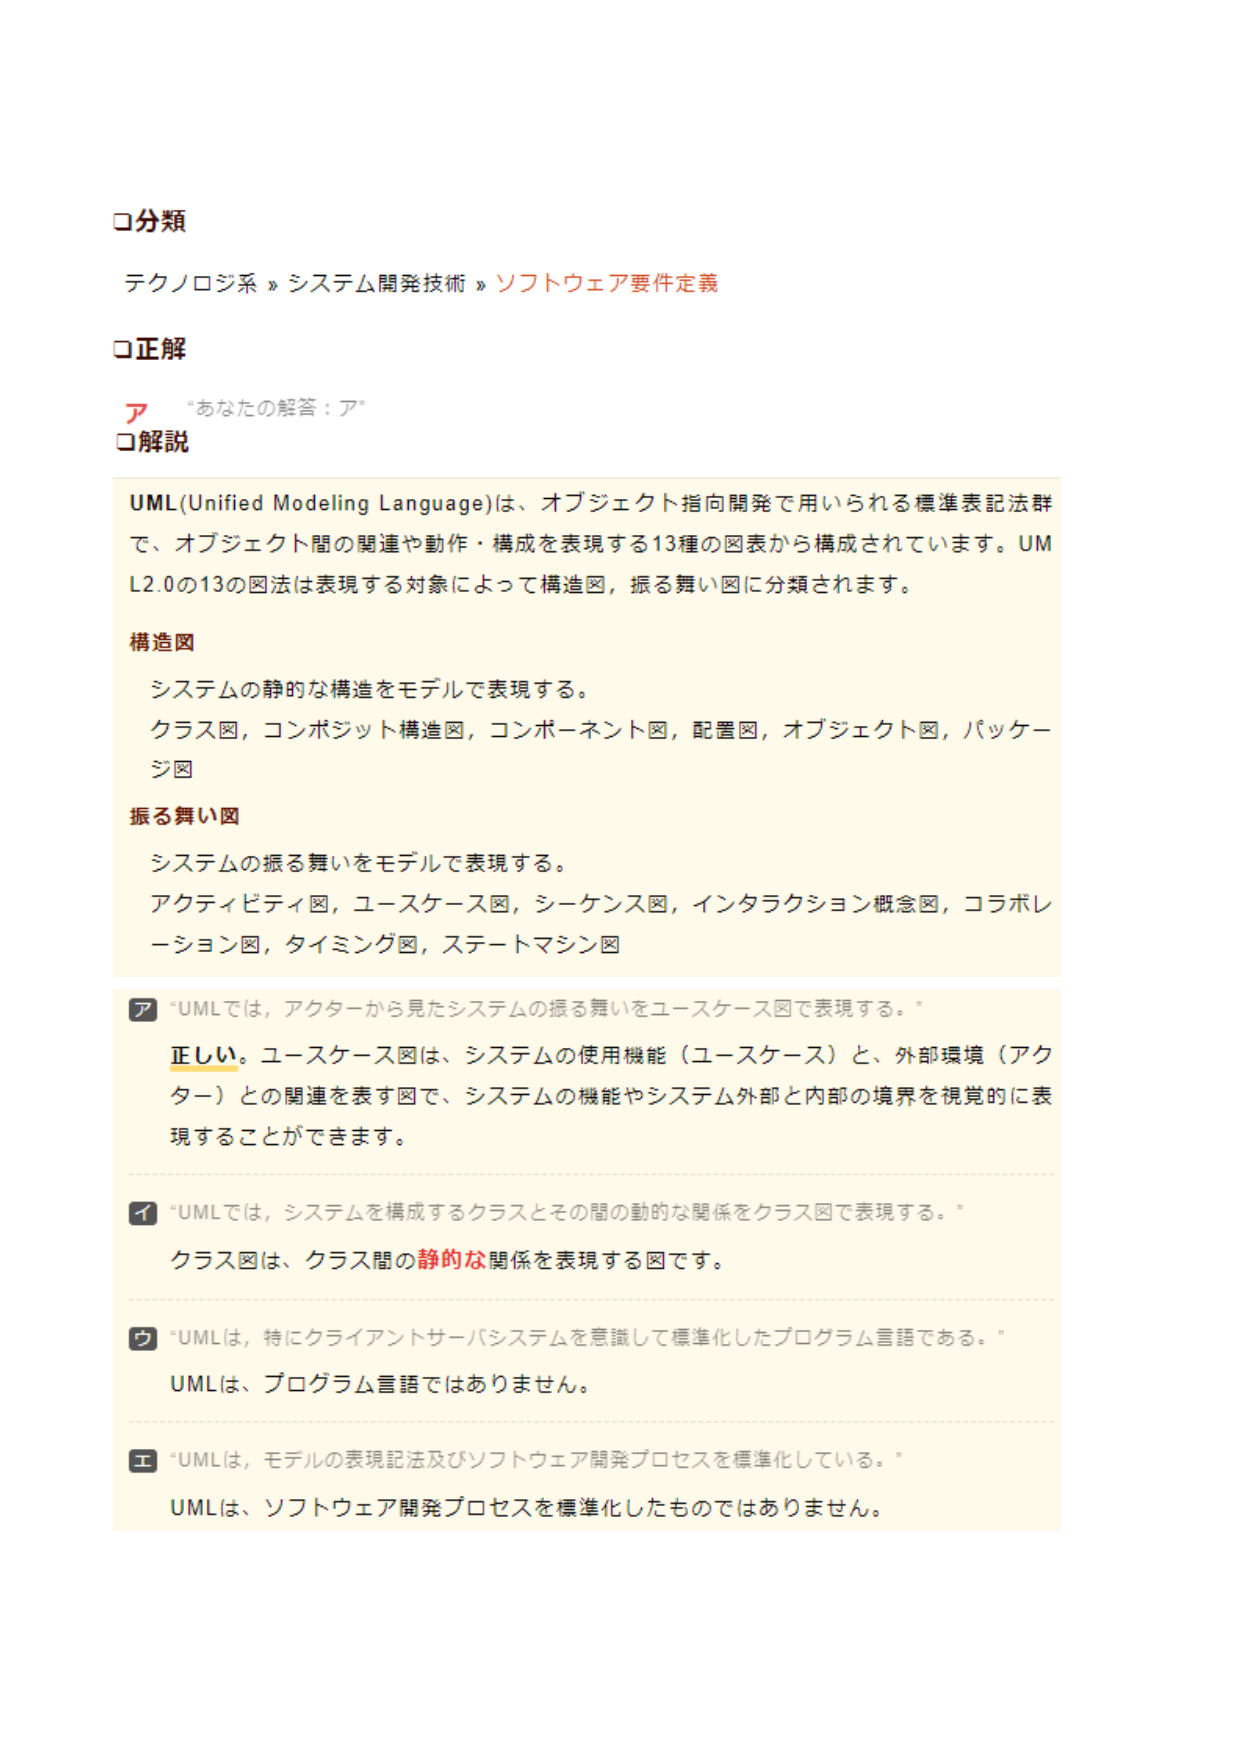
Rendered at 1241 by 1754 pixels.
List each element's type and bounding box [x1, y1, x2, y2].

picture [112, 989, 1062, 1531]
picture [112, 202, 1062, 977]
